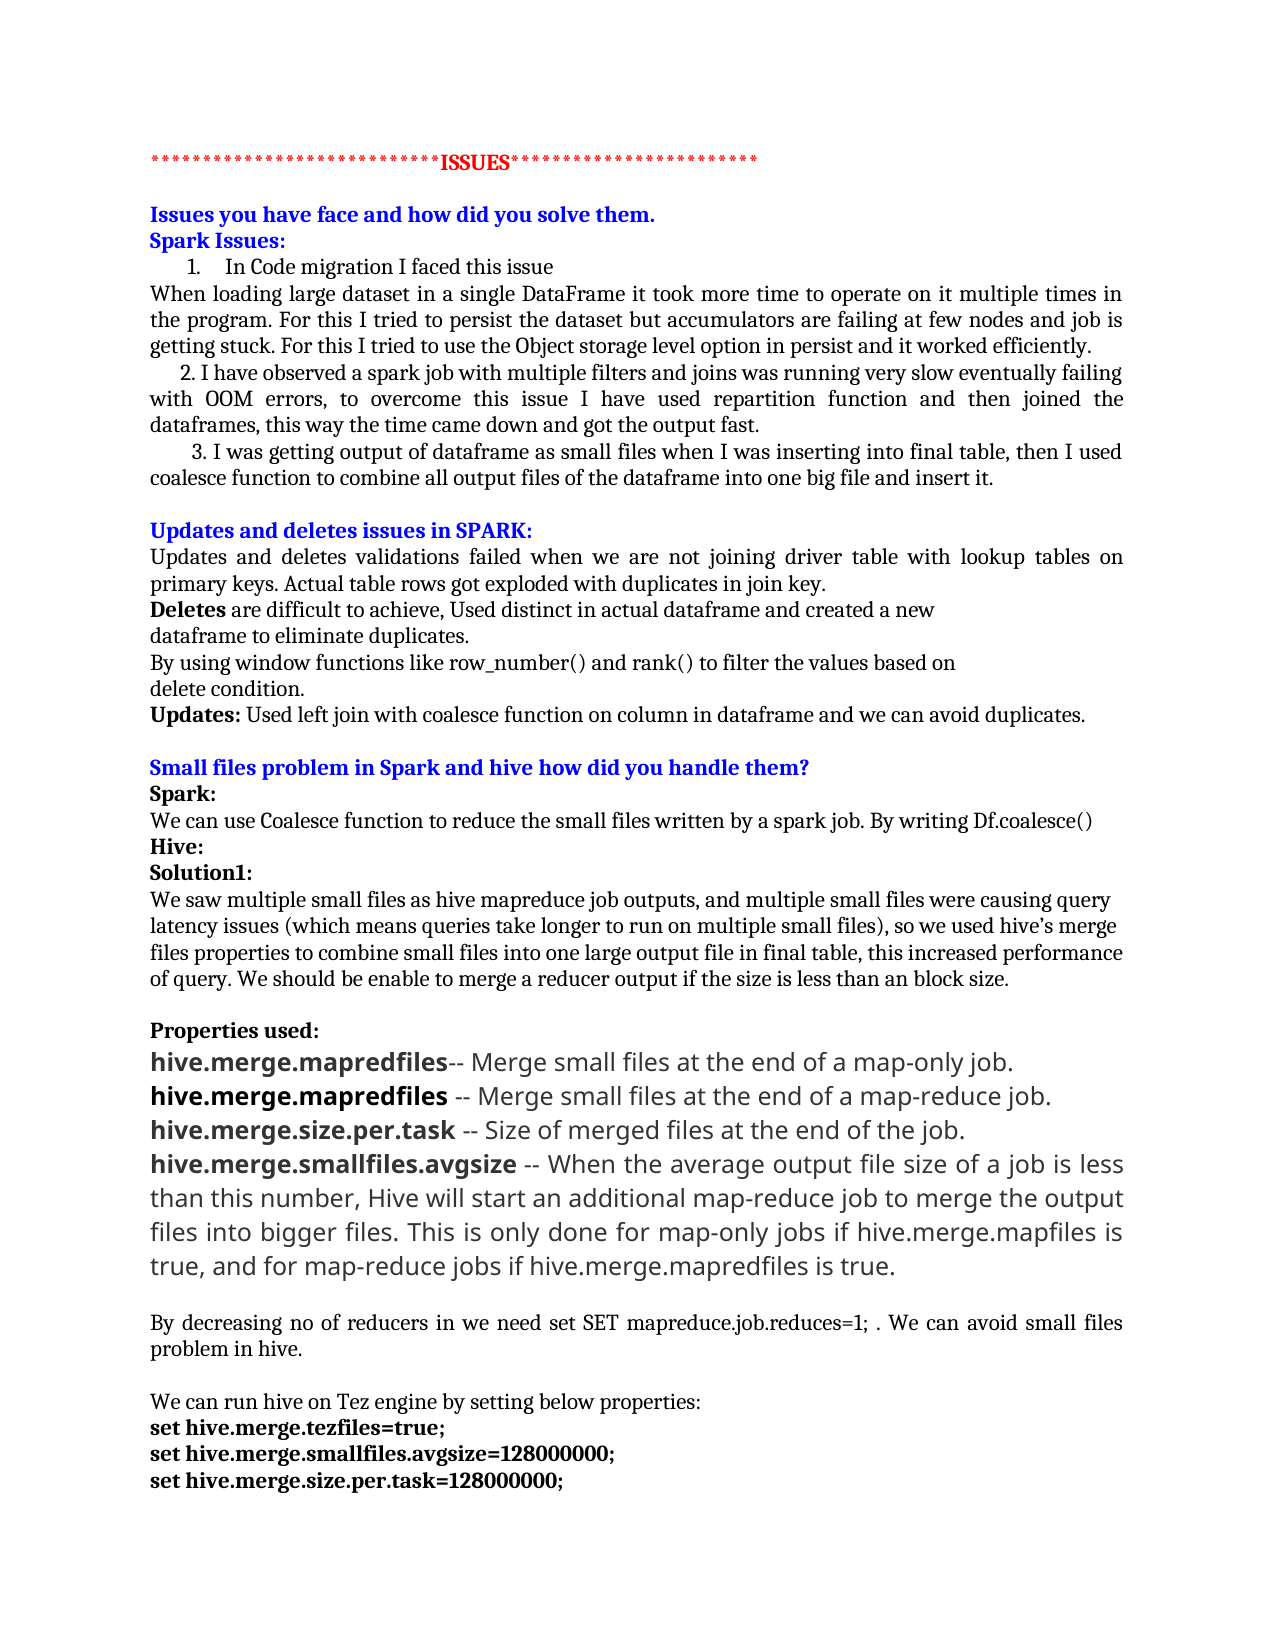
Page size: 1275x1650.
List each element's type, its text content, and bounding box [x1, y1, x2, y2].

text 3. I was getting output of dataframe as small files when I was inserting into final table, then I used coalesce function to combine all output files of the dataframe into one big file and insert it. [150, 438, 1125, 491]
text ****************************ISSUES************************ [150, 150, 1125, 176]
text set hive.merge.tezfiles=true; [150, 1415, 1125, 1441]
text Deletes are difficult to achieve, Used distinct in actual dataframe and created a new [150, 597, 1125, 623]
text 2. I have observed a spark job with multiple filters and joins was running very slow eventually failing with OOM errors, to overcome this issue I have used repartition function and then joined the dataframes, this way the time came down and got the output fast. [150, 359, 1125, 438]
text By decreasing no of reducers in we need set SET mapreduce.job.reduces=1; . We can avoid small files problem in hive. [150, 1309, 1125, 1362]
text hive.merge.smallfiles.avgsize -- When the average output file size of a job is less than this number, Hive will start an additional map-reduce job to merge the output files into bigger files. This is only done for map-only jobs if hive.merge.mapfiles is true, and for map-reduce jobs if hive.merge.mapredfiles is true. [150, 1147, 1125, 1283]
text dataframe to eliminate duplicates. [150, 623, 1125, 649]
text set hive.merge.size.per.task=128000000; [150, 1468, 1125, 1494]
text When loading large dataset in a single DataFrame it took more time to operate on it multiple times in the program. For this I tried to persist the dataset but accumulators are failing at few nodes and job is getting stuck. For this I tried to use the Object storage level option in persist and it worked efficiently. [150, 280, 1125, 359]
text delete condition. [150, 676, 1125, 702]
text We saw multiple small files as hive mapreduce job outputs, and multiple small files were causing query latency issues (which means queries take longer to run on multiple small files), so we used hive’s merge files properties to combine small files into one large output file in final table, this increased performance of query. We should be enable to merge a reducer output if the size is less than an block size. [150, 887, 1125, 992]
text Properties used: [150, 1018, 1125, 1045]
text Spark Issues: [150, 228, 1125, 254]
text Hive: [150, 834, 1125, 860]
text Spark: [150, 781, 1125, 807]
text Updates and deletes validations failed when we are not joining driver table with lookup tables on primary keys. Actual table rows got exploded with duplicates in join key. [150, 544, 1125, 597]
text hive.merge.mapredfiles -- Merge small files at the end of a map-reduce job. [150, 1079, 1125, 1113]
text Issues you have face and how did you solve them. [150, 201, 1125, 228]
text hive.merge.size.per.task -- Size of merged files at the end of the job. [150, 1113, 1125, 1147]
text hive.merge.mapredfiles-- Merge small files at the end of a map-only job. [150, 1045, 1125, 1079]
text Updates: Used left join with coalesce function on column in dataframe and we can avoid duplicates. [150, 702, 1125, 728]
text We can run hive on Tez engine by setting below properties: [150, 1388, 1125, 1415]
list In Code migration I faced this issue [187, 254, 1125, 280]
text Updates and deletes issues in SPARK: [150, 518, 1125, 544]
text By using window functions like row_number() and rank() to filter the values based on [150, 649, 1125, 676]
text We can use Coalesce function to reduce the small files written by a spark job. By writing Df.coalesce() [150, 807, 1125, 834]
text Solution1: [150, 860, 1125, 887]
text set hive.merge.smallfiles.avgsize=128000000; [150, 1441, 1125, 1468]
text Small files problem in Spark and hive how did you handle them? [150, 755, 1125, 781]
